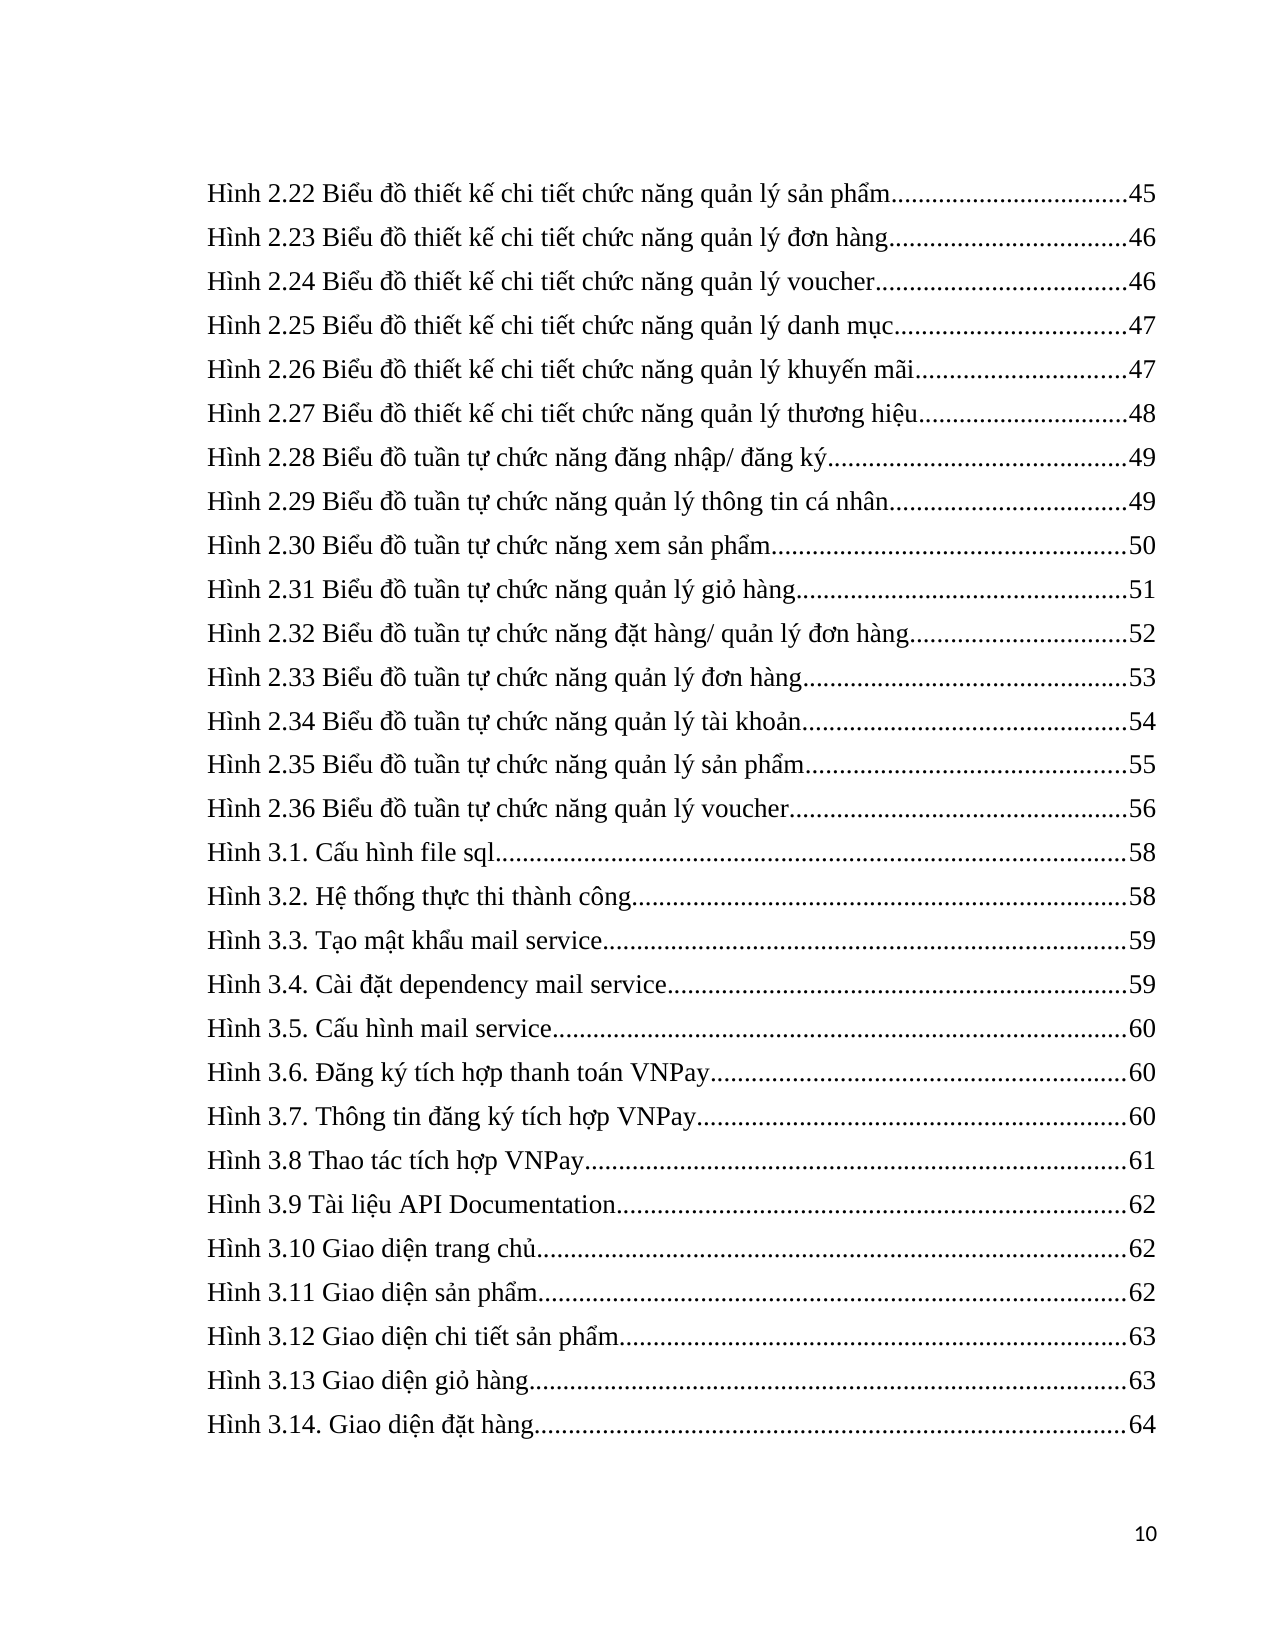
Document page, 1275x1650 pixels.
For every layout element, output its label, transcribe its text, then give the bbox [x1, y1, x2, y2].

text Hình 3.8 Thao tác tích hợp VNPay 61 [207, 1144, 1157, 1175]
text Hình 3.9 Tài liệu API Documentation 62 [207, 1188, 1157, 1219]
text Hình 2.25 Biểu đồ thiết kế chi tiết chức năng quản lý danh mục 47 [207, 309, 1157, 340]
text Hình 2.22 Biểu đồ thiết kế chi tiết chức năng quản lý sản phẩm 45 [207, 177, 1157, 208]
text Hình 2.31 Biểu đồ tuần tự chức năng quản lý giỏ hàng 51 [207, 573, 1157, 604]
text Hình 2.29 Biểu đồ tuần tự chức năng quản lý thông tin cá nhân 49 [207, 485, 1157, 516]
text Hình 3.10 Giao diện trang chủ 62 [207, 1232, 1157, 1263]
text Hình 2.24 Biểu đồ thiết kế chi tiết chức năng quản lý voucher 46 [207, 265, 1157, 296]
text Hình 3.14. Giao diện đặt hàng 64 [207, 1408, 1157, 1439]
text Hình 3.1. Cấu hình file sql 58 [207, 837, 1157, 868]
text Hình 3.12 Giao diện chi tiết sản phẩm 63 [207, 1320, 1157, 1351]
text Hình 2.36 Biểu đồ tuần tự chức năng quản lý voucher 56 [207, 793, 1157, 824]
text Hình 2.33 Biểu đồ tuần tự chức năng quản lý đơn hàng 53 [207, 661, 1157, 692]
text Hình 2.26 Biểu đồ thiết kế chi tiết chức năng quản lý khuyến mãi 47 [207, 353, 1157, 384]
text Hình 3.4. Cài đặt dependency mail service 59 [207, 968, 1157, 999]
text Hình 3.7. Thông tin đăng ký tích hợp VNPay 60 [207, 1100, 1157, 1131]
text Hình 2.30 Biểu đồ tuần tự chức năng xem sản phẩm 50 [207, 529, 1157, 560]
text Hình 2.27 Biểu đồ thiết kế chi tiết chức năng quản lý thương hiệu 48 [207, 397, 1157, 428]
text Hình 3.5. Cấu hình mail service 60 [207, 1012, 1157, 1043]
text Hình 2.32 Biểu đồ tuần tự chức năng đặt hàng/ quản lý đơn hàng 52 [207, 617, 1157, 648]
text Hình 2.34 Biểu đồ tuần tự chức năng quản lý tài khoản 54 [207, 705, 1157, 736]
text Hình 2.23 Biểu đồ thiết kế chi tiết chức năng quản lý đơn hàng 46 [207, 221, 1157, 252]
text Hình 3.3. Tạo mật khẩu mail service 59 [207, 924, 1157, 956]
text Hình 3.2. Hệ thống thực thi thành công 58 [207, 881, 1157, 912]
text Hình 3.11 Giao diện sản phẩm 62 [207, 1276, 1157, 1307]
text Hình 2.35 Biểu đồ tuần tự chức năng quản lý sản phẩm 55 [207, 749, 1157, 780]
text Hình 3.13 Giao diện giỏ hàng 63 [207, 1364, 1157, 1395]
text Hình 2.28 Biểu đồ tuần tự chức năng đăng nhập/ đăng ký 49 [207, 441, 1157, 472]
text Hình 3.6. Đăng ký tích hợp thanh toán VNPay 60 [207, 1056, 1157, 1087]
